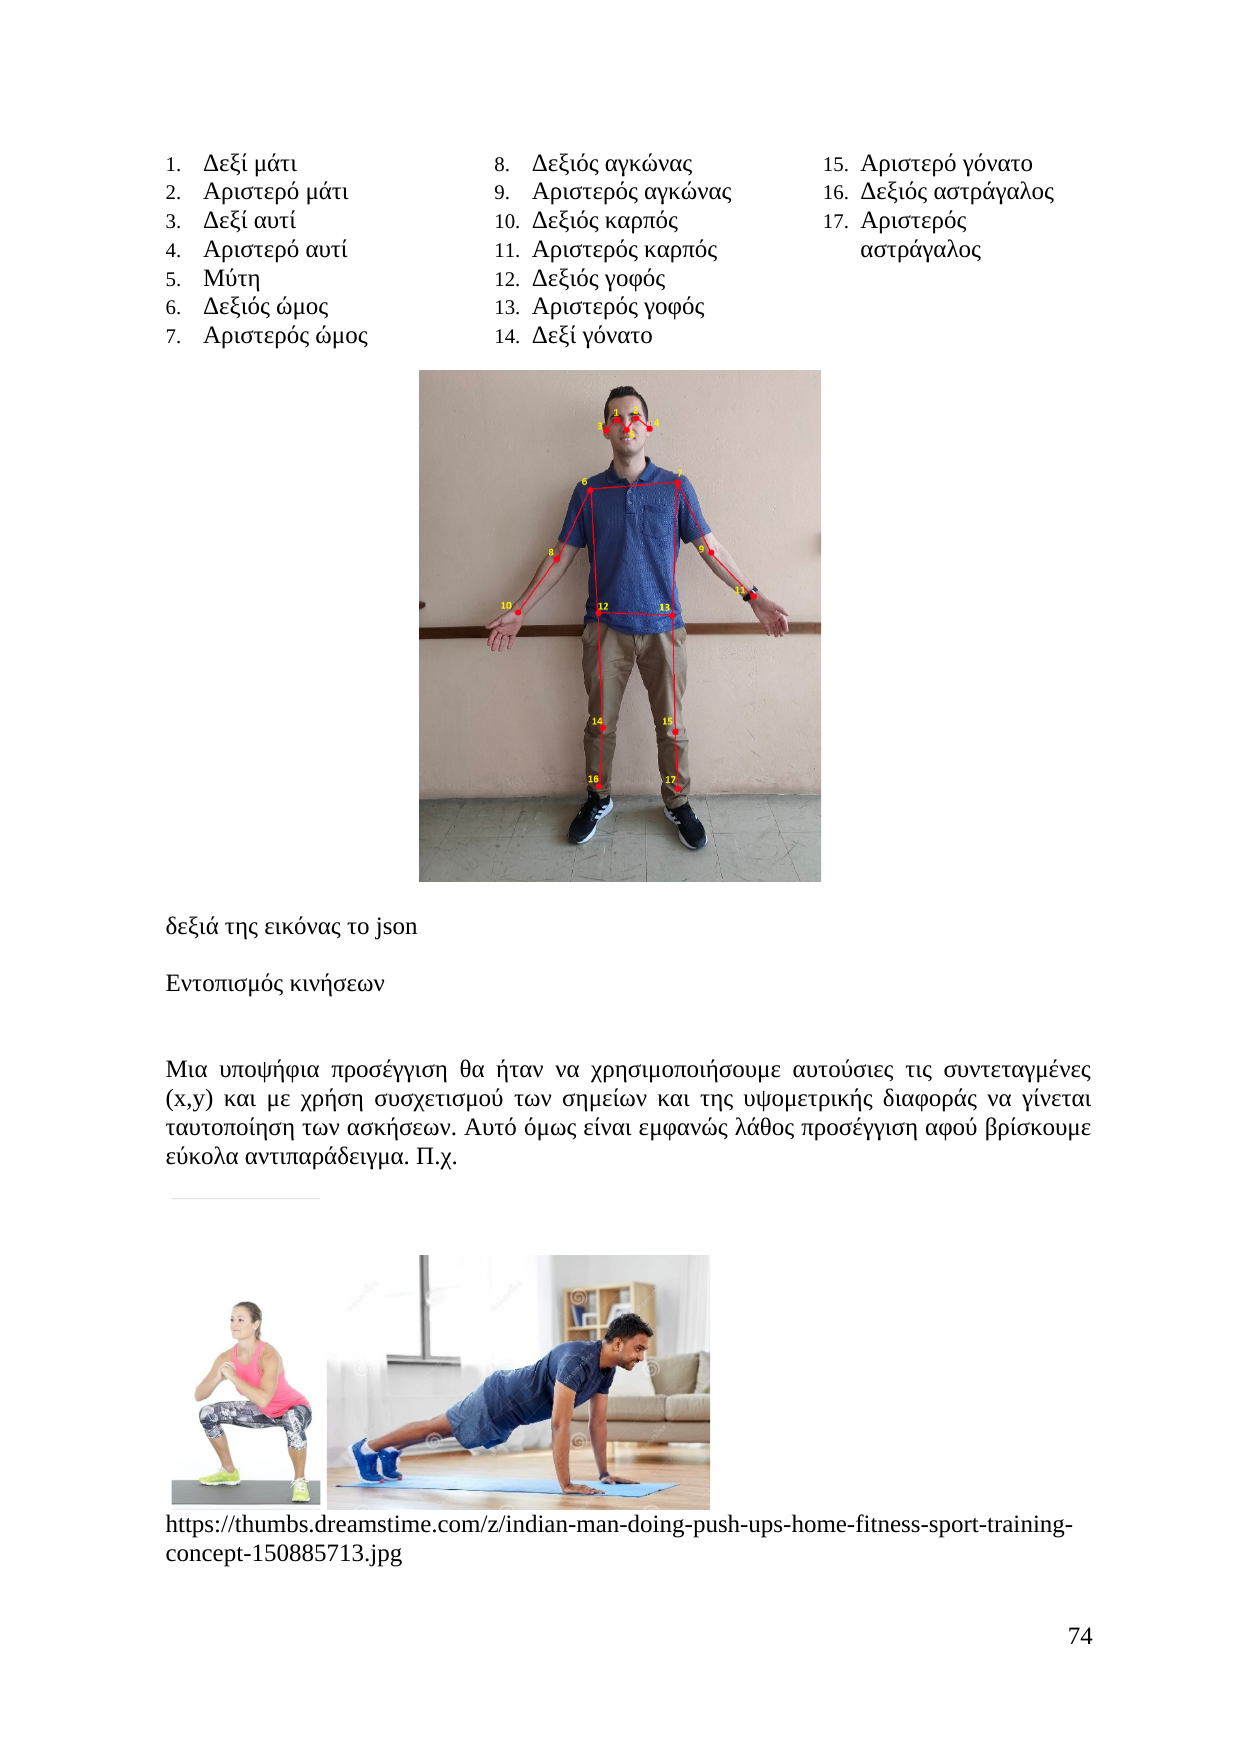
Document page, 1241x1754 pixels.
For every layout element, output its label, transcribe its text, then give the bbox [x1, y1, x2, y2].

list Αριστερό μάτι [165, 176, 435, 205]
list Δεξί μάτι [165, 148, 435, 176]
list Δεξιός αγκώνας [494, 148, 764, 176]
text δεξιά της εικόνας το json [165, 911, 1092, 939]
picture [326, 1255, 711, 1510]
list Δεξιός αστράγαλος [823, 176, 1092, 205]
list Αριστερό γόνατο [823, 148, 1092, 176]
list Δεξιός ώμος [165, 291, 435, 320]
text Εντοπισμός κινήσεων [165, 968, 1092, 997]
picture [171, 1198, 321, 1510]
list Δεξιός καρπός [494, 205, 764, 234]
list Αριστερός αστράγαλος [823, 205, 1092, 263]
picture [419, 370, 822, 882]
list Δεξί αυτί [165, 205, 435, 234]
list Αριστερός καρπός [494, 234, 764, 263]
list Αριστερό αυτί [165, 234, 435, 263]
list Δεξιός γοφός [494, 263, 764, 291]
text https://thumbs.dreamstime.com/z/indian-man-doing-push-ups-home-fitness-sport-training-concept-150885713.jpg [165, 1509, 1092, 1567]
list Δεξί γόνατο [494, 320, 764, 349]
list Αριστερός αγκώνας [494, 176, 764, 205]
text Μια υποψήφια προσέγγιση θα ήταν να χρησιμοποιήσουμε αυτούσιες τις συντεταγμένες (x,y) και με χρήση συσχετισμού των σημείων και της υψομετρικής διαφοράς να γίνεται ταυτοποίηση των ασκήσεων. Αυτό όμως είναι εμφανώς λάθος προσέγγιση αφού βρίσκουμε εύκολα αντιπαράδειγμα. Π.χ. [165, 1054, 1092, 1169]
list Μύτη [165, 263, 435, 291]
list Αριστερός γοφός [494, 291, 764, 320]
list Αριστερός ώμος [165, 320, 435, 349]
